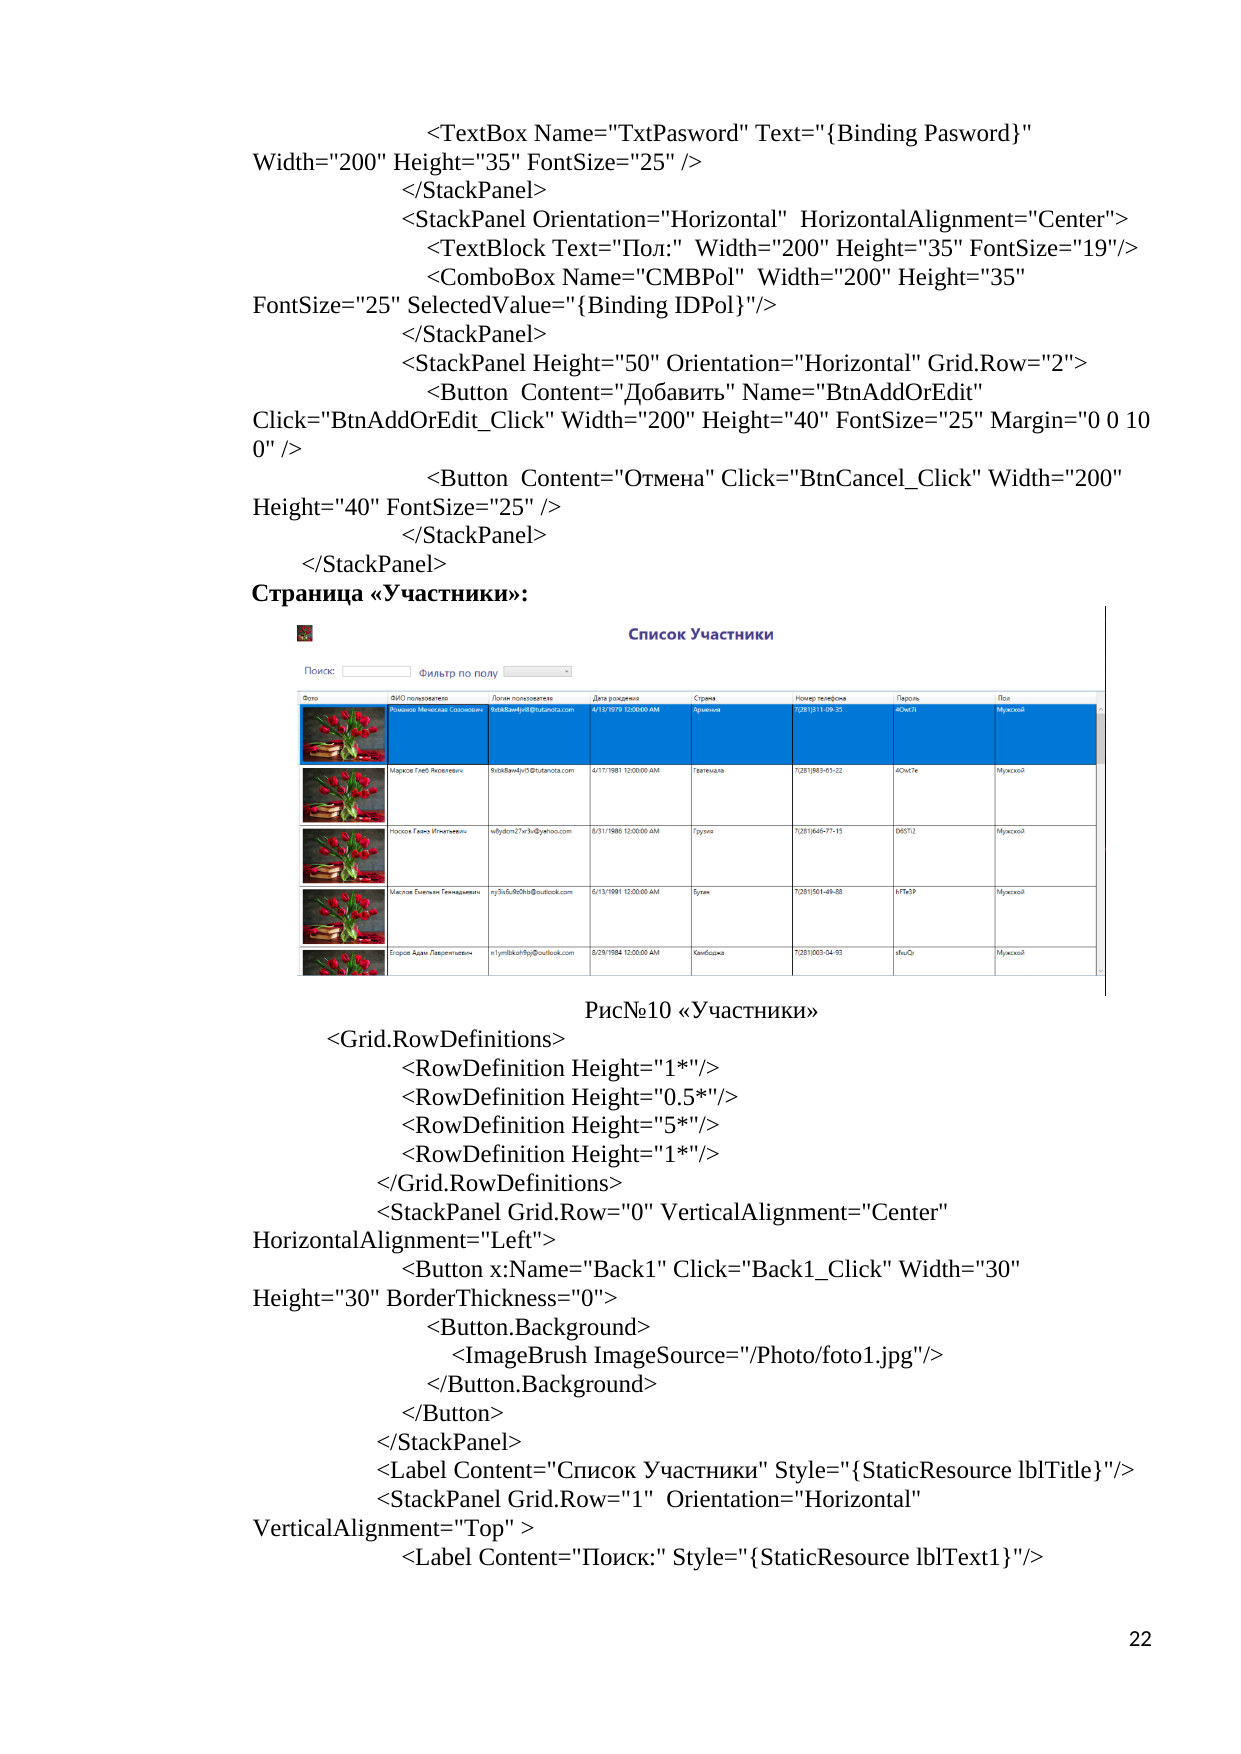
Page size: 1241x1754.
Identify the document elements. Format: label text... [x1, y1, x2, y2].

picture [297, 606, 1106, 996]
list Рис№10 «Участники» [177, 995, 1152, 1024]
list </StackPanel> [252, 521, 1152, 549]
list <RowDefinition Height="1*"/> [252, 1139, 1152, 1168]
list </Button.Background> [252, 1369, 1152, 1398]
list <StackPanel Grid.Row="1" Orientation="Horizontal" VerticalAlignment="Top" > [252, 1484, 1152, 1542]
list <Button x:Name="Back1" Click="Back1_Click" Width="30" Height="30" BorderThickness="0"> [252, 1254, 1152, 1312]
list <RowDefinition Height="1*"/> [252, 1053, 1152, 1082]
list <RowDefinition Height="0.5*"/> [252, 1082, 1152, 1110]
list <StackPanel Height="50" Orientation="Horizontal" Grid.Row="2"> [252, 348, 1152, 377]
list </Grid.RowDefinitions> [252, 1168, 1152, 1197]
list <ImageBrush ImageSource="/Photo/foto1.jpg"/> [252, 1340, 1152, 1369]
list <Grid.RowDefinitions> [252, 1024, 1152, 1053]
list </Button> [252, 1398, 1152, 1427]
list <Label Content="Список Участники" Style="{StaticResource lblTitle}"/> [252, 1455, 1152, 1484]
list <TextBox Name="TxtPasword" Text="{Binding Pasword}" Width="200" Height="35" FontSize="25" /> [252, 118, 1152, 176]
list </StackPanel> [177, 549, 1152, 578]
list </StackPanel> [252, 1427, 1152, 1455]
list </StackPanel> [252, 319, 1152, 348]
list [252, 204, 1152, 233]
list <ComboBox Name="CMBPol" Width="200" Height="35" FontSize="25" SelectedValue="{Binding IDPol}"/> [252, 262, 1152, 319]
list </StackPanel> [252, 176, 1152, 204]
list <Label Content="Поиск:" Style="{StaticResource lblText1}"/> [252, 1542, 1152, 1570]
list <Button Content="Добавить" Name="BtnAddOrEdit" Click="BtnAddOrEdit_Click" Width="200" Height="40" FontSize="25" Margin="0 0 10 0" /> [252, 377, 1152, 463]
list <RowDefinition Height="5*"/> [252, 1110, 1152, 1139]
list Страница «Участники»: [177, 578, 1152, 607]
list <Button.Background> [252, 1312, 1152, 1340]
list <TextBlock Text="Пол:" Width="200" Height="35" FontSize="19"/> [252, 233, 1152, 262]
list <StackPanel Grid.Row="0" VerticalAlignment="Center" HorizontalAlignment="Left"> [252, 1197, 1152, 1254]
list <Button Content="Отмена" Click="BtnCancel_Click" Width="200" Height="40" FontSize="25" /> [252, 463, 1152, 521]
